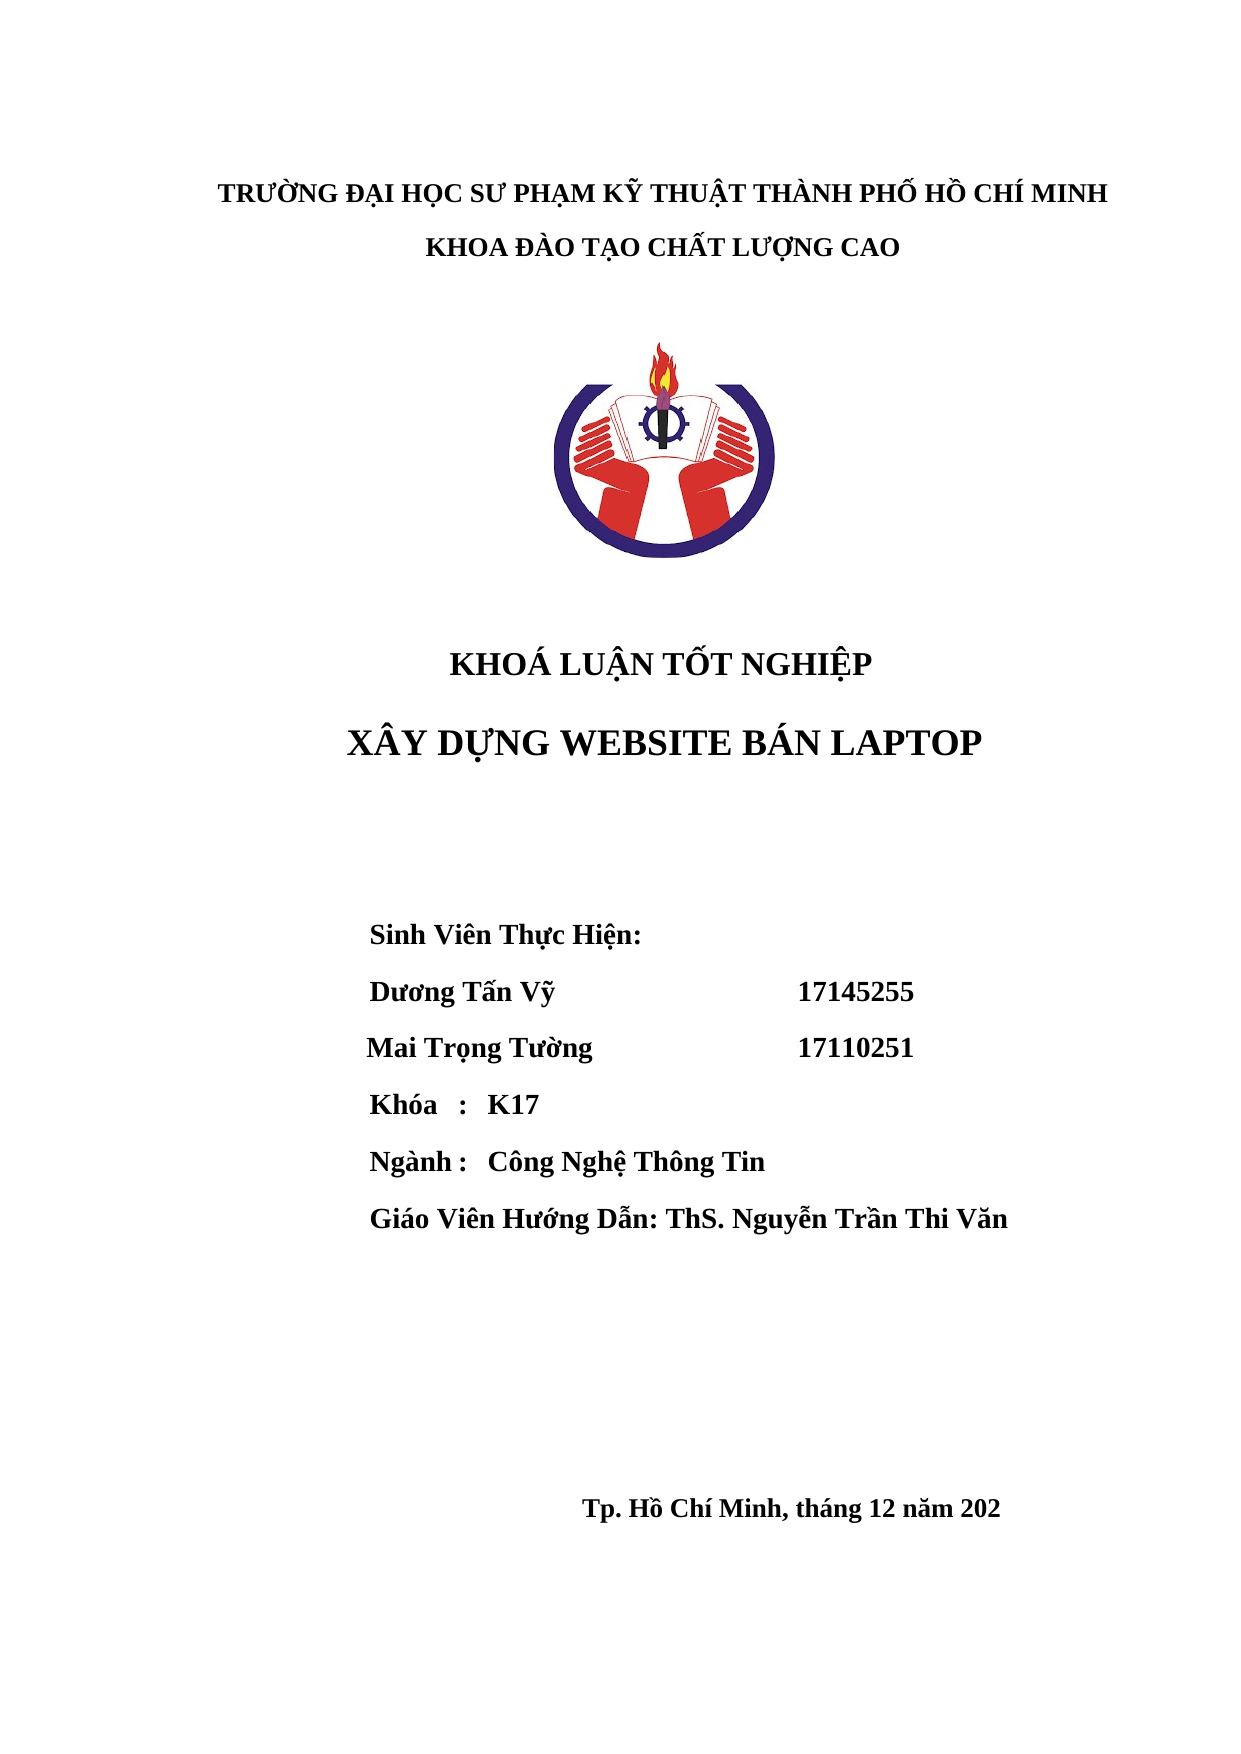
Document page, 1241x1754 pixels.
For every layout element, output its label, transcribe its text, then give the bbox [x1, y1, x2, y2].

text Ngành : Công Nghệ Thông Tin [207, 1144, 1122, 1178]
text Khóa : K17 [207, 1087, 1122, 1121]
text TRƯỜNG ĐẠI HỌC SƯ PHẠM KỸ THUẬT THÀNH PHỐ HỒ CHÍ MINH KHOA ĐÀO TẠO CHẤT LƯỢNG CAO [207, 177, 1119, 262]
text Mai Trọng Tường 17110251 [207, 1031, 1122, 1064]
text XÂY DỰNG WEBSITE BÁN LAPTOP [207, 720, 1122, 763]
text Sinh Viên Thực Hiện: [207, 917, 1122, 950]
text Dương Tấn Vỹ 17145255 [207, 974, 1122, 1007]
text Giáo Viên Hướng Dẫn: ThS. Nguyễn Trần Thi Văn [207, 1201, 1122, 1235]
picture [553, 342, 775, 558]
text Tp. Hồ Chí Minh, tháng 12 năm 202 [507, 1493, 1122, 1524]
text KHOÁ LUẬN TỐT NGHIỆP [207, 644, 1115, 683]
